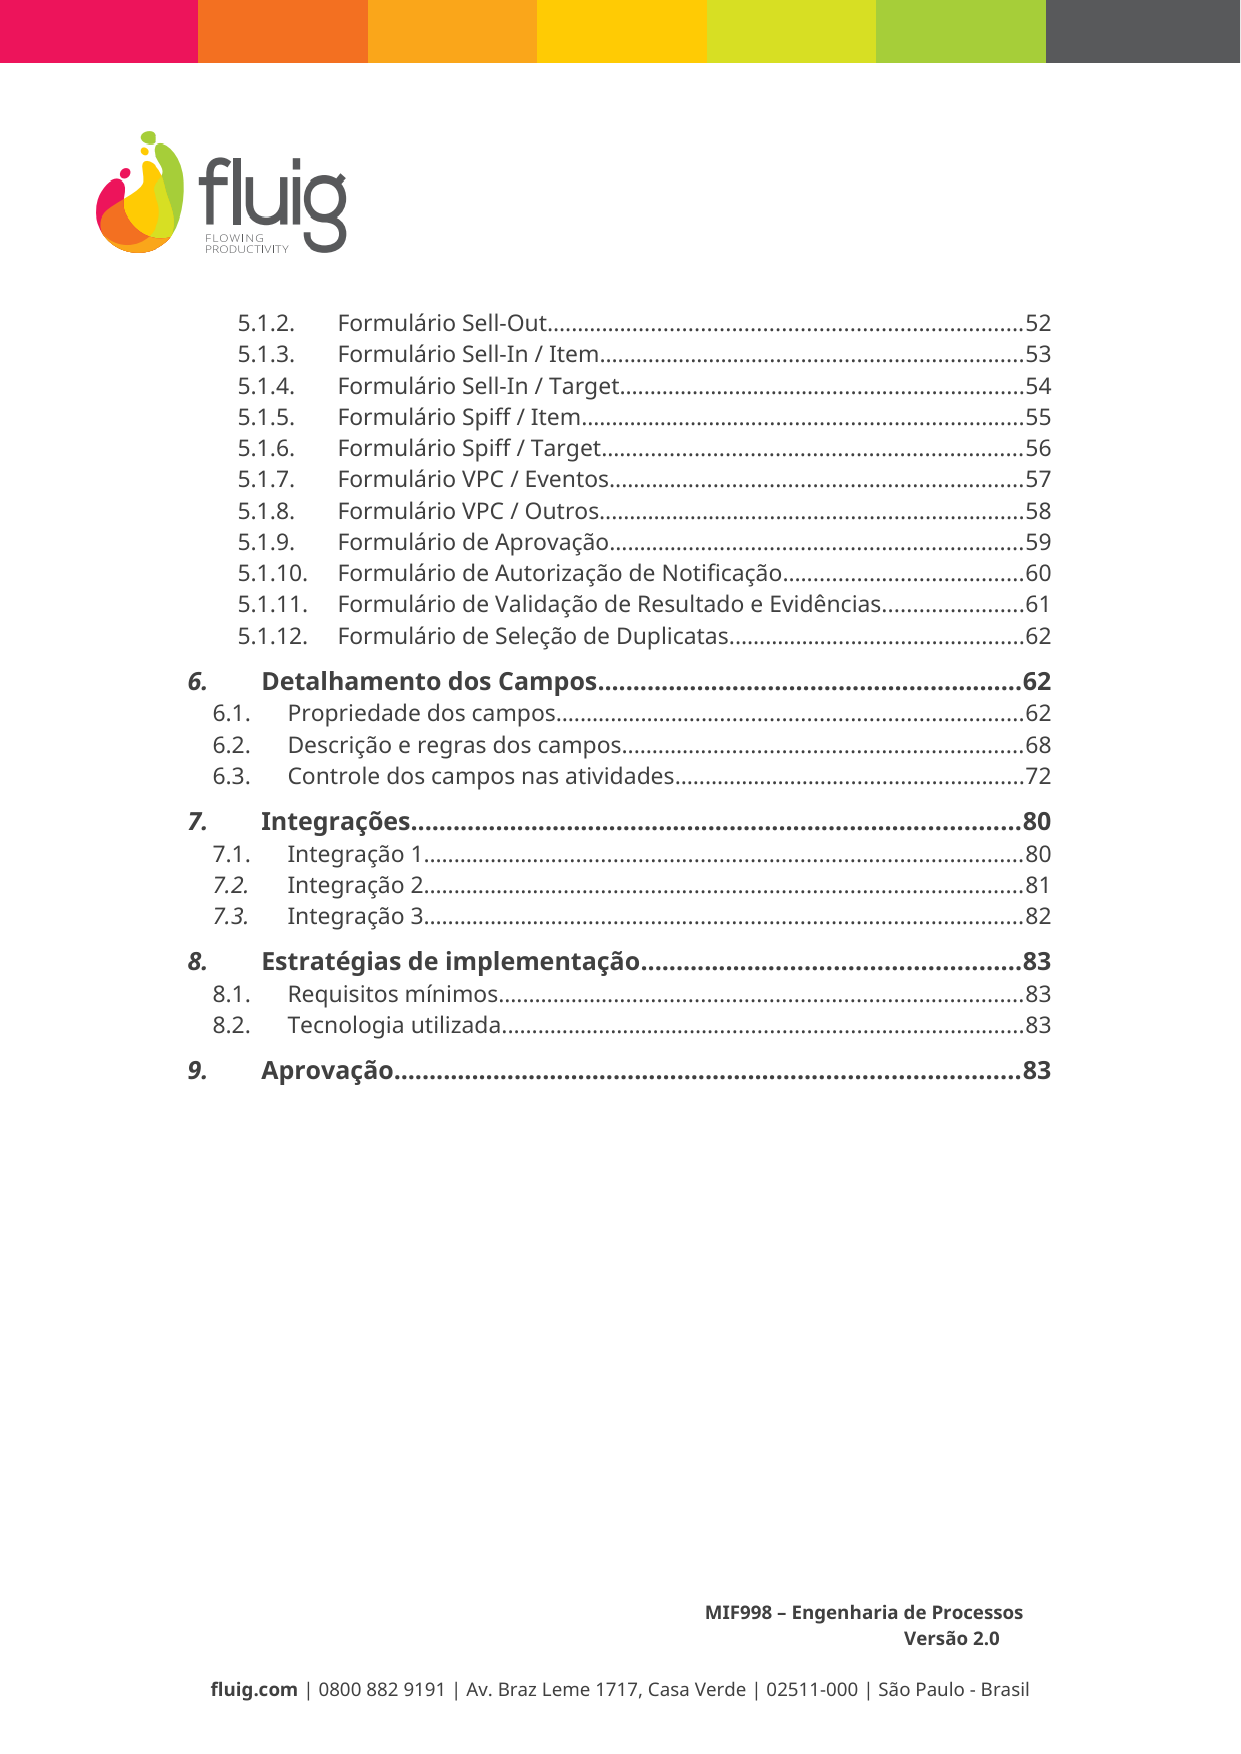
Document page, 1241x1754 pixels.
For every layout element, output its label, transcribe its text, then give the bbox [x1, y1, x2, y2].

text 5.1.4. Formulário Sell-In / Target 54 [237, 369, 1053, 401]
text 5.1.9. Formulário de Aprovação 59 [237, 526, 1053, 557]
text 6.3. Controle dos campos nas atividades 72 [212, 760, 1053, 791]
text 5.1.11. Formulário de Validação de Resultado e Evidências 61 [237, 588, 1053, 619]
text 5.1.12. Formulário de Seleção de Duplicatas 62 [237, 619, 1053, 651]
text 5.1.10. Formulário de Autorização de Notificação 60 [237, 557, 1053, 588]
text 9. Aprovação 83 [187, 1053, 1053, 1087]
text 5.1.2. Formulário Sell-Out 52 [237, 307, 1053, 338]
text 5.1.5. Formulário Spiff / Item 55 [237, 401, 1053, 432]
text 8. Estratégias de implementação 83 [187, 944, 1053, 978]
text 7.3. Integração 3 82 [212, 900, 1053, 931]
text 6.1. Propriedade dos campos 62 [212, 697, 1053, 729]
text 7.1. Integração 1 80 [212, 838, 1053, 869]
text 8.1. Requisitos mínimos 83 [212, 978, 1053, 1009]
text 8.2. Tecnologia utilizada 83 [212, 1009, 1053, 1041]
text 5.1.7. Formulário VPC / Eventos 57 [237, 463, 1053, 494]
text 7. Integrações 80 [187, 804, 1053, 838]
text 5.1.6. Formulário Spiff / Target 56 [237, 432, 1053, 463]
text 5.1.3. Formulário Sell-In / Item 53 [237, 338, 1053, 369]
text 6. Detalhamento dos Campos 62 [187, 663, 1053, 697]
text 7.2. Integração 2 81 [212, 869, 1053, 900]
text 5.1.8. Formulário VPC / Outros 58 [237, 494, 1053, 526]
text 6.2. Descrição e regras dos campos 68 [212, 729, 1053, 760]
